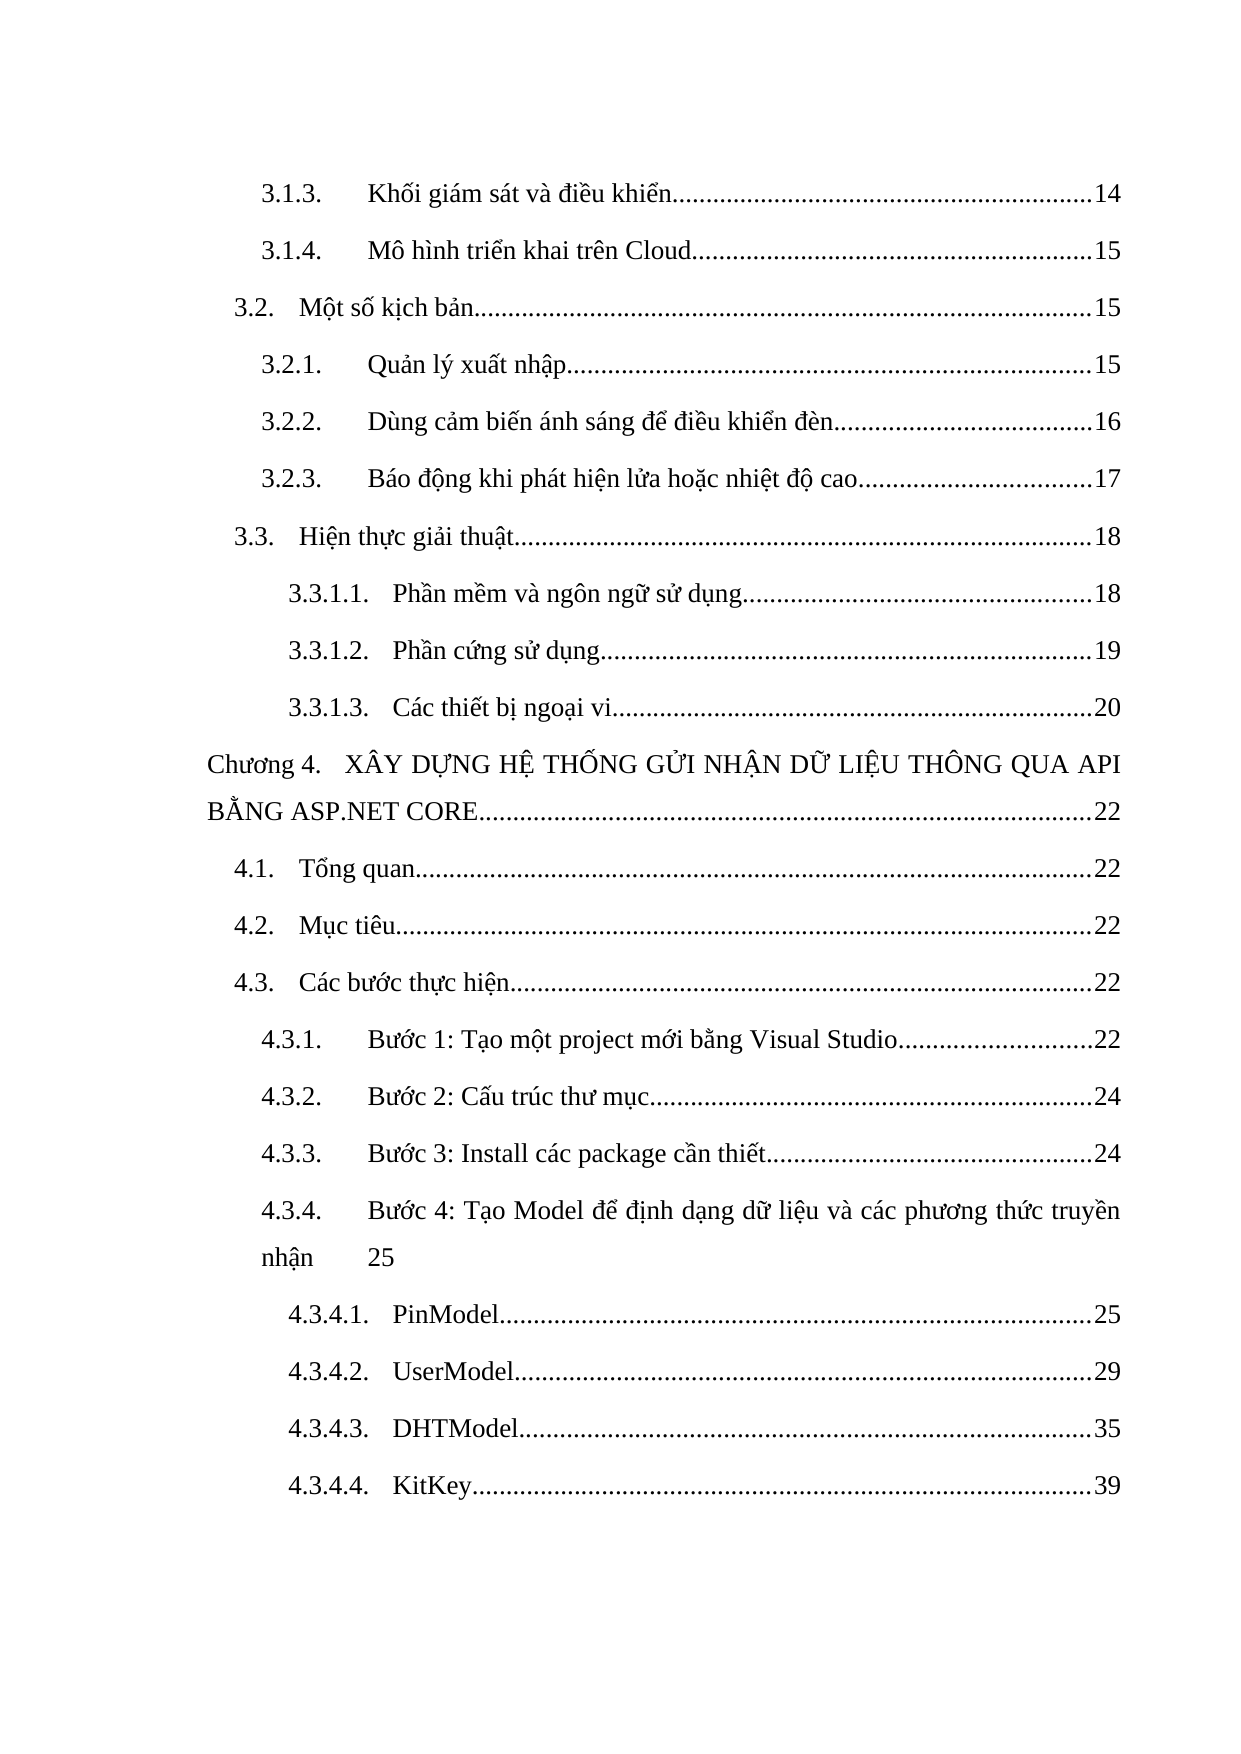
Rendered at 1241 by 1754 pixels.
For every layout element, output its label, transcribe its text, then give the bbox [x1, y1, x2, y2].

text 3.2.3. Báo động khi phát hiện lửa hoặc nhiệt độ cao 17 [261, 463, 1122, 494]
text 3.2. Một số kịch bản 15 [234, 291, 1122, 322]
text 3.1.3. Khối giám sát và điều khiển 14 [261, 177, 1122, 208]
text 4.3.4.2. UserModel 29 [288, 1355, 1122, 1386]
text 4.3.4.3. DHTModel 35 [288, 1412, 1122, 1443]
text 3.2.1. Quản lý xuất nhập 15 [261, 348, 1122, 379]
text 3.3.1.1. Phần mềm và ngôn ngữ sử dụng 18 [288, 577, 1122, 608]
text 4.3. Các bước thực hiện 22 [234, 966, 1122, 997]
text 4.3.4. Bước 4: Tạo Model để định dạng dữ liệu và các phương thức truyền nhận 25 [261, 1194, 1122, 1272]
text Chương 4. XÂY DỰNG HỆ THỐNG GỬI NHẬN DỮ LIỆU THÔNG QUA API BẰNG ASP.NET CORE 22 [207, 748, 1122, 826]
text 4.3.1. Bước 1: Tạo một project mới bằng Visual Studio 22 [261, 1023, 1122, 1054]
text 3.3.1.2. Phần cứng sử dụng 19 [288, 634, 1122, 665]
text 3.2.2. Dùng cảm biến ánh sáng để điều khiển đèn 16 [261, 406, 1122, 437]
text 3.1.4. Mô hình triển khai trên Cloud 15 [261, 234, 1122, 265]
text 4.3.2. Bước 2: Cấu trúc thư mục 24 [261, 1080, 1122, 1111]
text 3.3. Hiện thực giải thuật 18 [234, 520, 1122, 551]
text 3.3.1.3. Các thiết bị ngoại vi 20 [288, 691, 1122, 722]
text 4.1. Tổng quan 22 [234, 852, 1122, 883]
text 4.2. Mục tiêu 22 [234, 909, 1122, 940]
text 4.3.4.1. PinModel 25 [288, 1298, 1122, 1329]
text 4.3.4.4. KitKey 39 [288, 1469, 1122, 1500]
text 4.3.3. Bước 3: Install các package cần thiết 24 [261, 1137, 1122, 1168]
